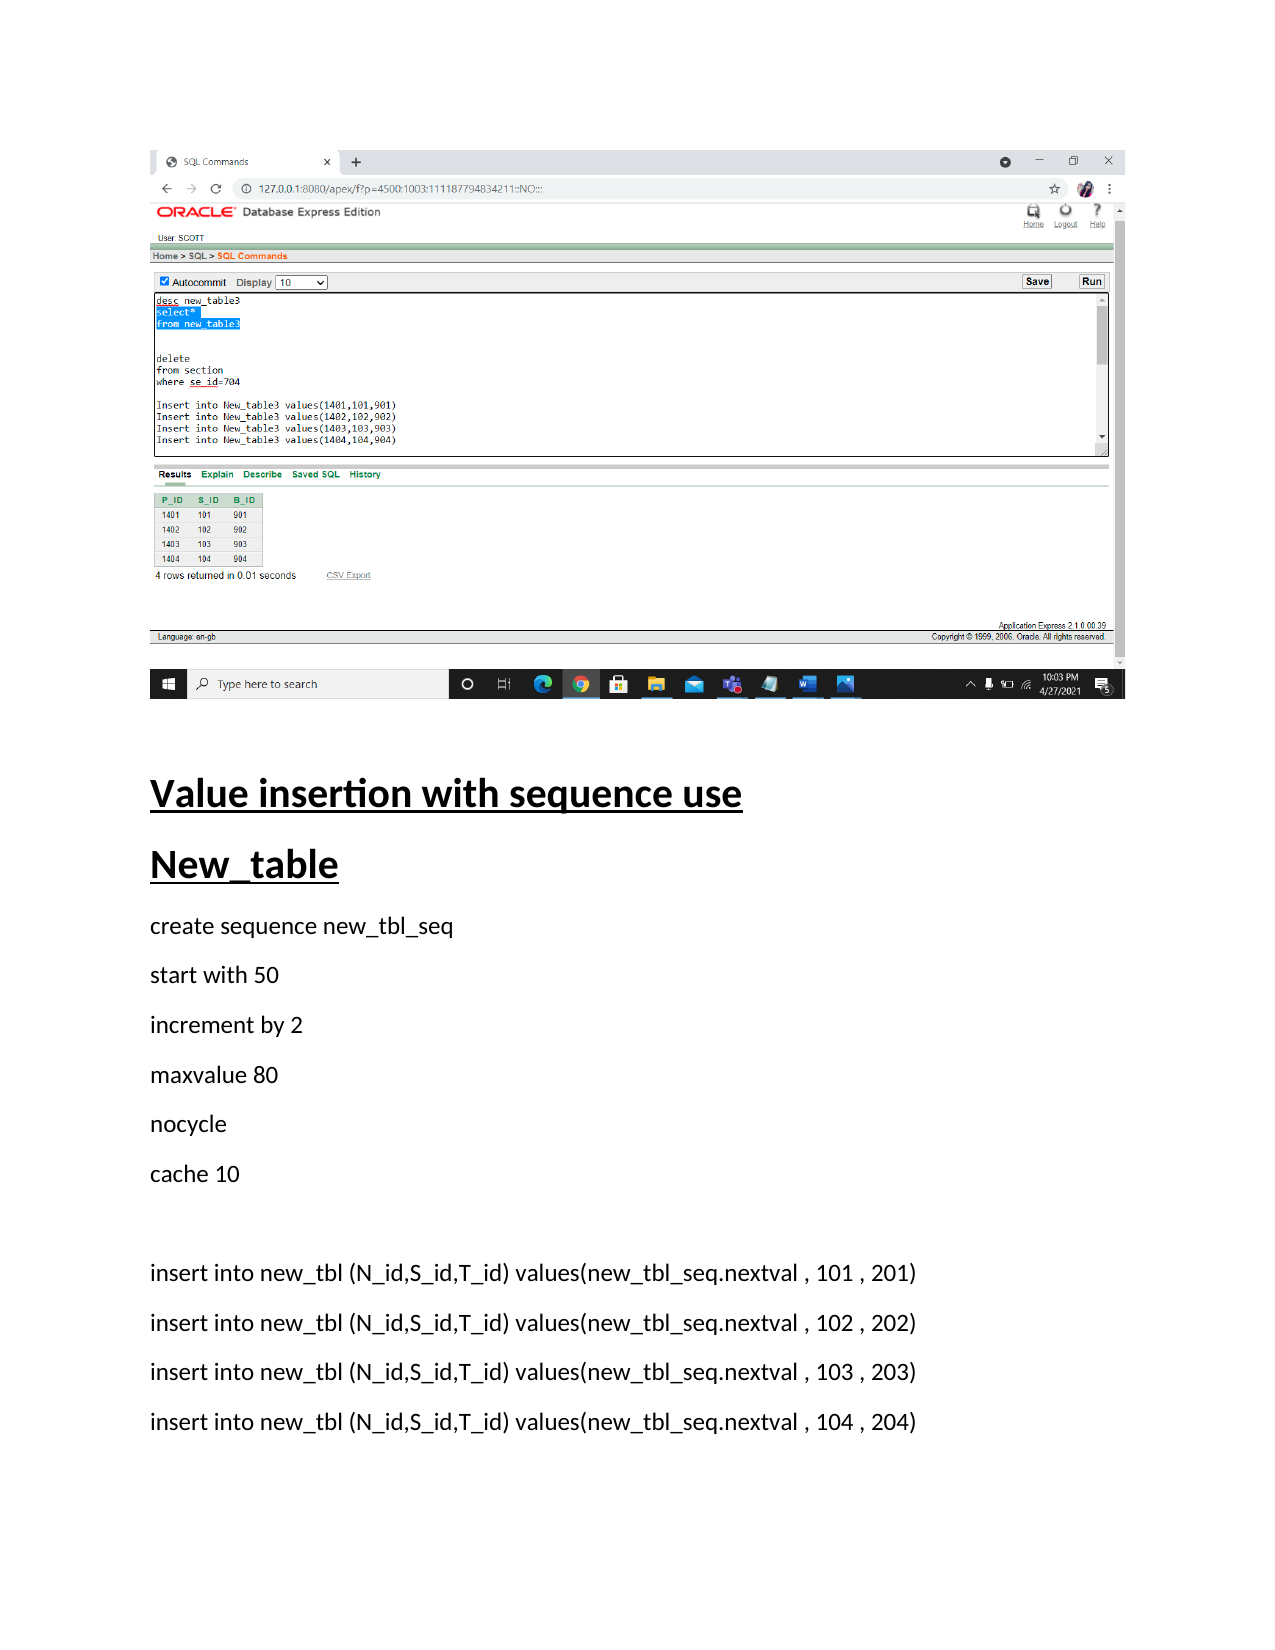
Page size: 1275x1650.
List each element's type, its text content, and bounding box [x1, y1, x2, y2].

picture [150, 150, 1125, 699]
text insert into new_tbl (N_id,S_id,T_id) values(new_tbl_seq.nextval , 104 , 204) [150, 1406, 1125, 1436]
text insert into new_tbl (N_id,S_id,T_id) values(new_tbl_seq.nextval , 102 , 202) [150, 1307, 1125, 1337]
text start with 50 [150, 959, 1125, 990]
text create sequence new_tbl_seq [150, 910, 1125, 941]
text increment by 2 [150, 1009, 1125, 1040]
text Value insertion with sequence use [150, 767, 1125, 818]
text cache 10 [150, 1158, 1125, 1188]
text nocycle [150, 1108, 1125, 1139]
text insert into new_tbl (N_id,S_id,T_id) values(new_tbl_seq.nextval , 101 , 201) [150, 1257, 1125, 1288]
text maxvalue 80 [150, 1059, 1125, 1089]
text New_table [150, 838, 1125, 889]
text insert into new_tbl (N_id,S_id,T_id) values(new_tbl_seq.nextval , 103 , 203) [150, 1356, 1125, 1387]
